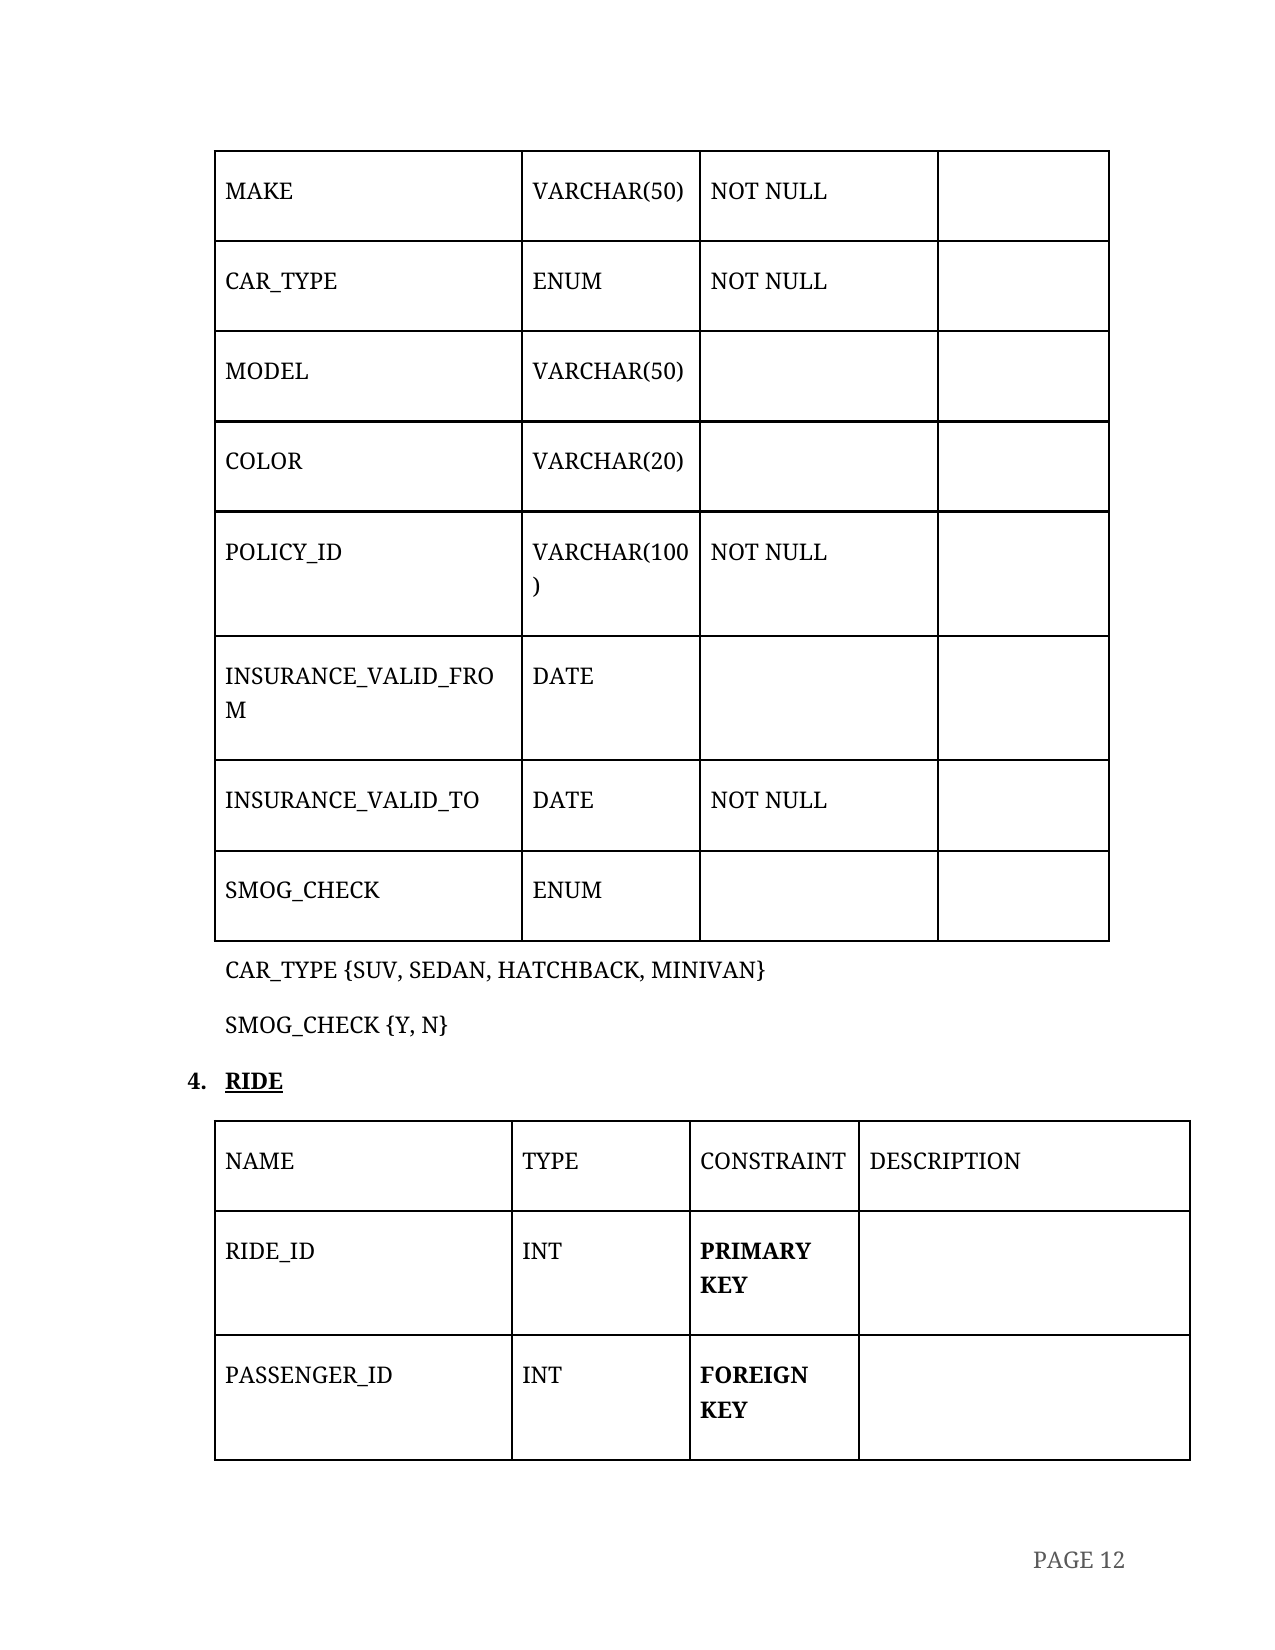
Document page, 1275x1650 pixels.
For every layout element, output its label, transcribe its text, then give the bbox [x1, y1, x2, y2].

table_cell FOREIGN KEY [691, 1336, 858, 1459]
table_cell DATE [523, 761, 699, 849]
table_cell MAKE [216, 152, 521, 240]
table_cell [939, 152, 1108, 240]
table_cell PASSENGER_ID [216, 1336, 511, 1459]
table_cell [701, 332, 937, 420]
table_cell [939, 423, 1108, 510]
table_cell VARCHAR(100) [523, 513, 699, 635]
table_cell [939, 332, 1108, 420]
table_cell NOT NULL [701, 513, 937, 635]
table_header DESCRIPTION [860, 1122, 1189, 1210]
table_cell [701, 423, 937, 510]
text SMOG_CHECK {Y, N} [225, 1009, 1125, 1041]
table_cell VARCHAR(50) [523, 152, 699, 240]
table_cell [860, 1336, 1189, 1459]
table_header CONSTRAINT [691, 1122, 858, 1210]
table_cell VARCHAR(20) [523, 423, 699, 510]
table_cell COLOR [216, 423, 521, 510]
table_cell PRIMARY KEY [691, 1212, 858, 1334]
table_cell INT [513, 1212, 689, 1334]
table_header NAME [216, 1122, 511, 1210]
table_cell POLICY_ID [216, 513, 521, 635]
table_cell CAR_TYPE [216, 242, 521, 330]
table_cell [701, 637, 937, 759]
table_cell DATE [523, 637, 699, 759]
table_header TYPE [513, 1122, 689, 1210]
table_cell [939, 852, 1108, 939]
table_cell NOT NULL [701, 152, 937, 240]
table_cell NOT NULL [701, 761, 937, 849]
table_cell [939, 761, 1108, 849]
table_cell RIDE_ID [216, 1212, 511, 1334]
table_cell [939, 242, 1108, 330]
table_cell [939, 513, 1108, 635]
table_cell VARCHAR(50) [523, 332, 699, 420]
text CAR_TYPE {SUV, SEDAN, HATCHBACK, MINIVAN} [225, 954, 1125, 985]
table_cell ENUM [523, 852, 699, 939]
table_cell INT [513, 1336, 689, 1459]
table_cell INSURANCE_VALID_FROM [216, 637, 521, 759]
table_cell ENUM [523, 242, 699, 330]
table_cell INSURANCE_VALID_TO [216, 761, 521, 849]
table_cell NOT NULL [701, 242, 937, 330]
table_cell SMOG_CHECK [216, 852, 521, 939]
table_cell [860, 1212, 1189, 1334]
table_cell [939, 637, 1108, 759]
table_cell [701, 852, 937, 939]
list RIDE [187, 1064, 1125, 1096]
table_cell MODEL [216, 332, 521, 420]
